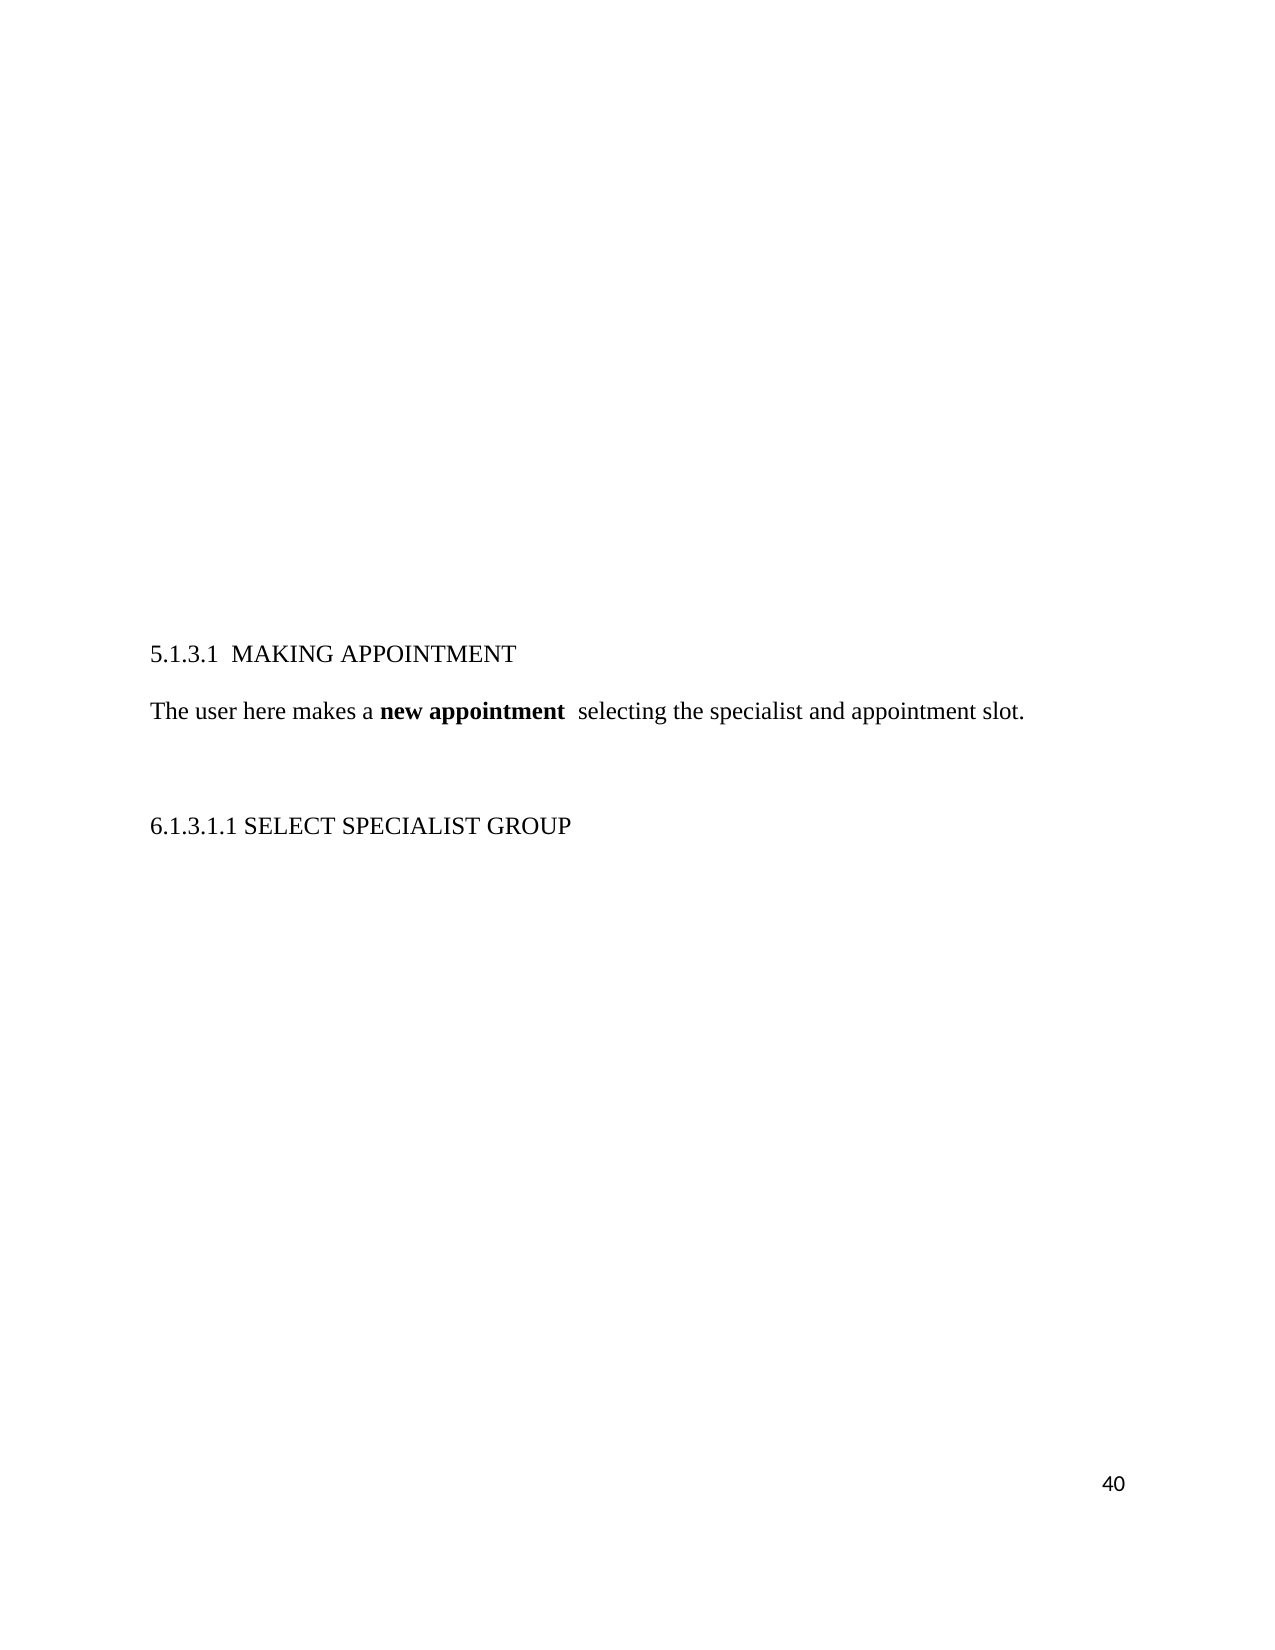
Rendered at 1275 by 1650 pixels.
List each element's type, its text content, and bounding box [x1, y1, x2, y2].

text The user here makes a new appointment selecting the specialist and appointment slot. [150, 696, 1125, 725]
text 6.1.3.1.1 SELECT SPECIALIST GROUP [150, 811, 1125, 840]
text 5.1.3.1 MAKING APPOINTMENT [150, 639, 1125, 667]
